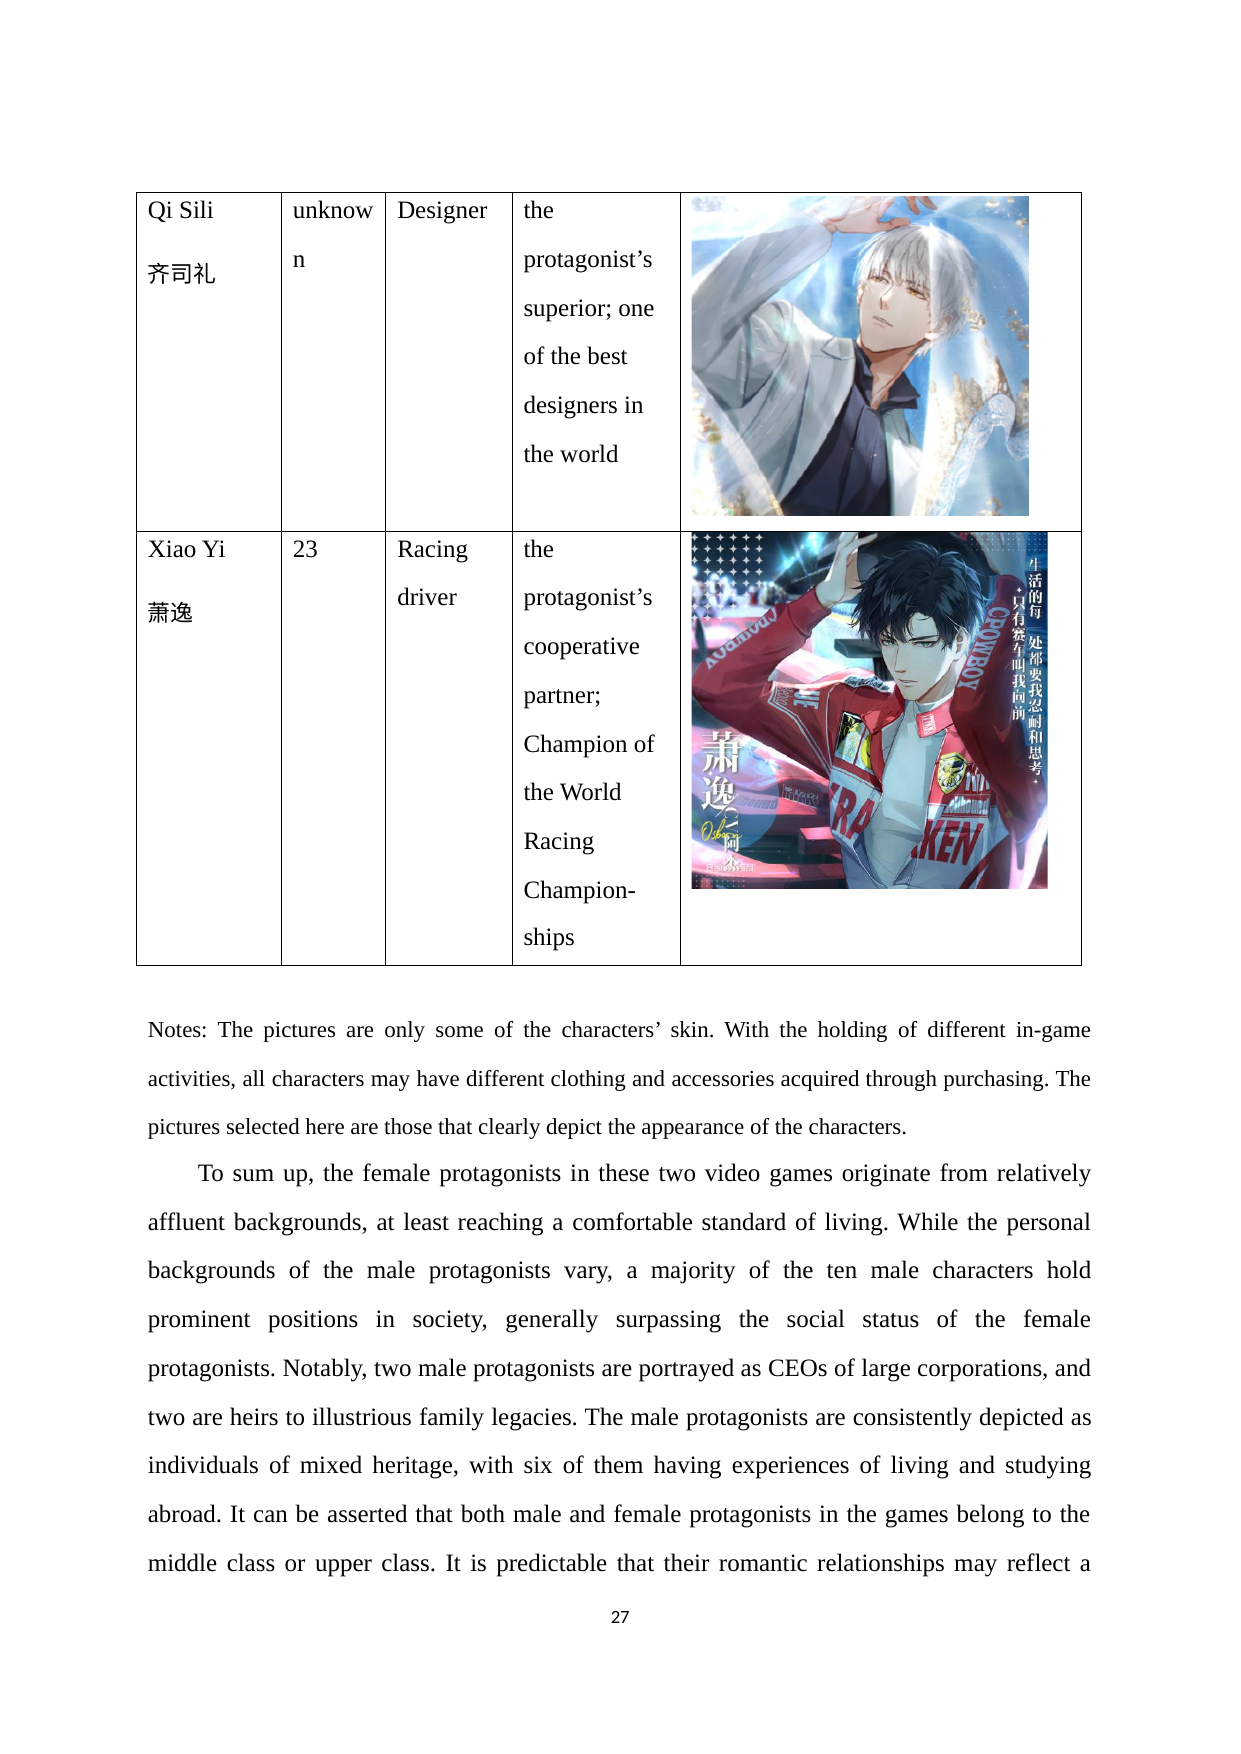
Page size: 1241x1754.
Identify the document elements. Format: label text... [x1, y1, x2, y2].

table_cell [681, 532, 1081, 965]
picture [691, 532, 1048, 889]
table_cell 23 [282, 532, 385, 965]
text Notes: The pictures are only some of the characters’ skin. With the holding of different in-game activities, all characters may have different clothing and accessories acquired through purchasing. The pictures selected here are those that clearly depict the appearance of the characters. [148, 1013, 1093, 1143]
table_cell Qi Sili 齐司礼 [137, 193, 281, 531]
table_cell unknown [282, 193, 385, 531]
table_cell Racing driver [386, 532, 512, 965]
table_cell [681, 193, 1081, 531]
table_cell Xiao Yi 萧逸 [137, 532, 281, 965]
table_cell the protagonist’s cooperative partner; Champion of the World Racing Champion- ships [513, 532, 680, 965]
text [148, 1156, 1093, 1578]
picture [691, 196, 1030, 516]
table_cell Designer [386, 193, 512, 531]
table_cell the protagonist’s superior; one of the best designers in the world [513, 193, 680, 531]
